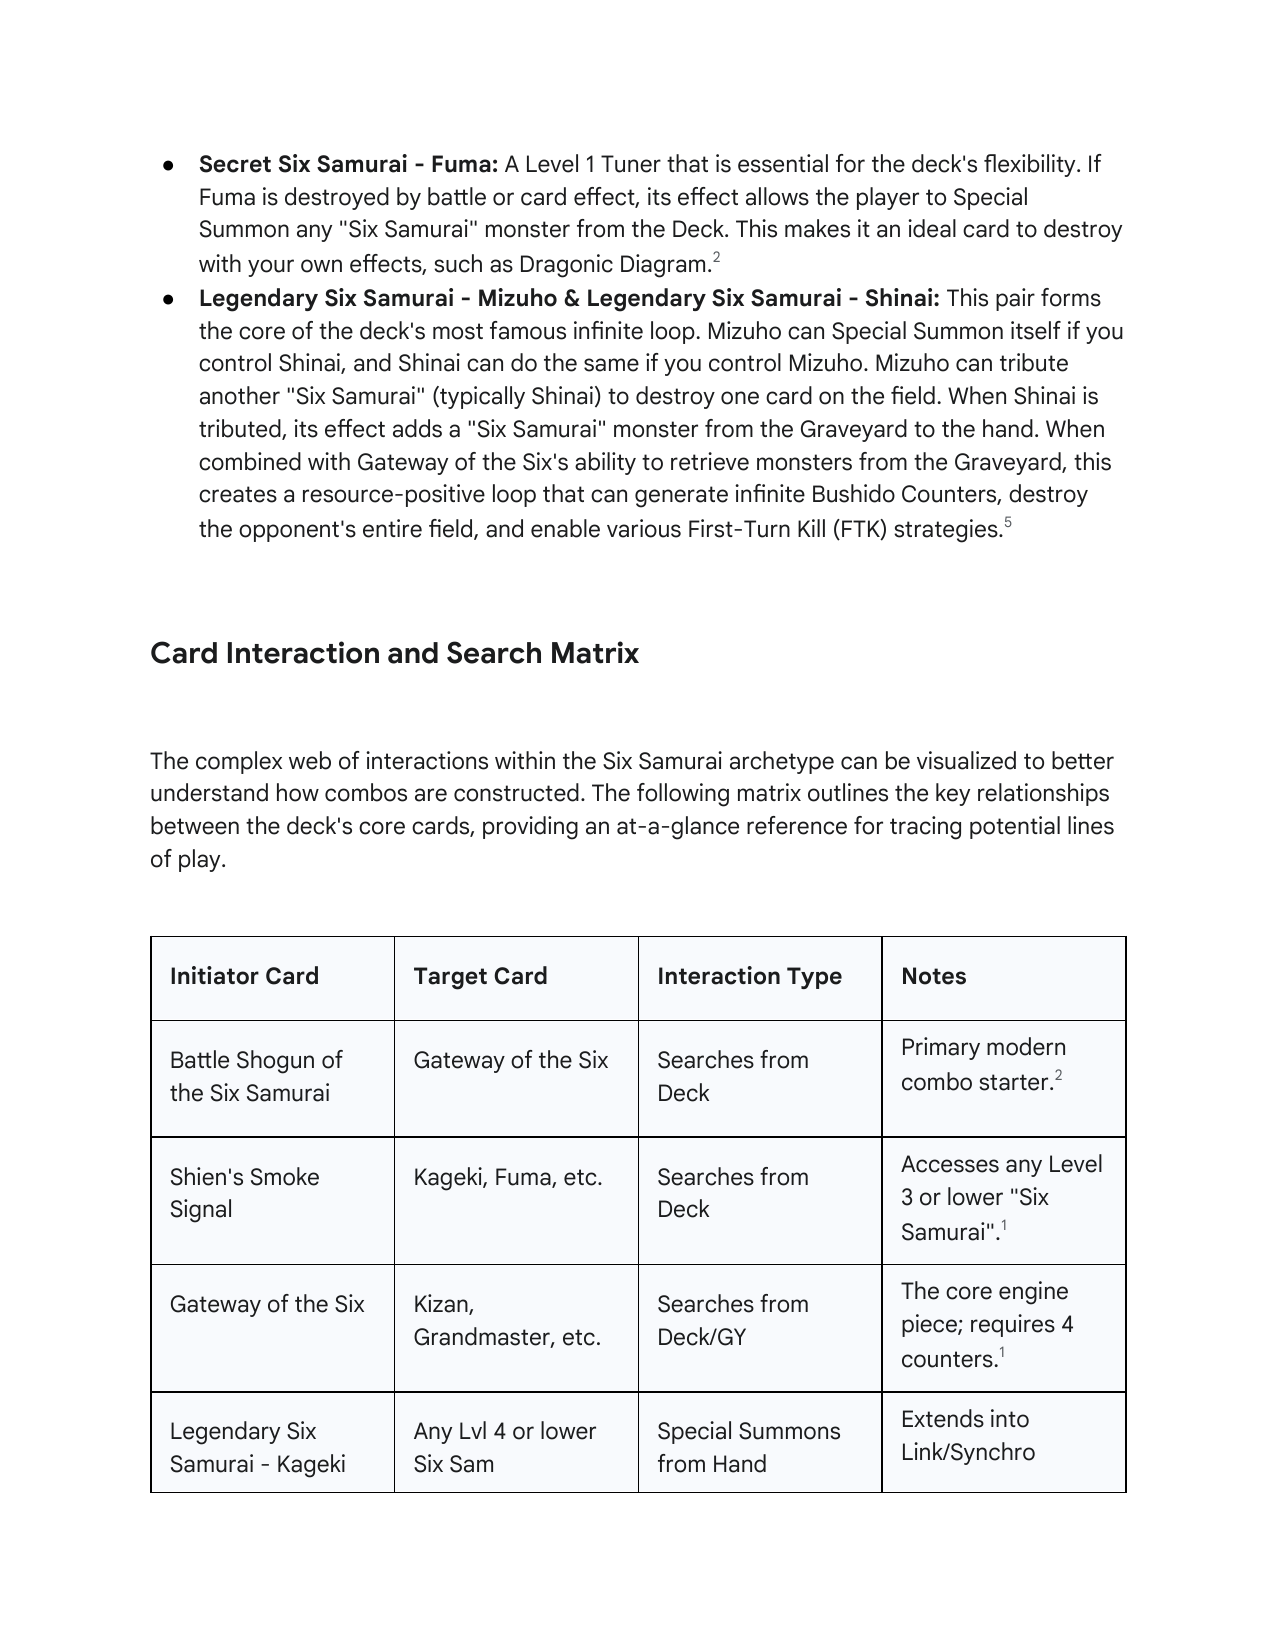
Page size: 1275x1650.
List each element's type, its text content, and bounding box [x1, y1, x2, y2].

list Secret Six Samurai - Fuma: A Level 1 Tuner that is essential for the deck's flexibility. If Fuma is destroyed by battle or card effect, its effect allows the player to Special Summon any "Six Samurai" monster from the Deck. This makes it an ideal card to destroy with your own effects, such as Dragonic Diagram.2 [161, 150, 1125, 280]
table_cell Accesses any Level 3 or lower "Six Samurai".1 [883, 1138, 1125, 1263]
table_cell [639, 1393, 881, 1491]
table_cell Primary modern combo starter.2 [883, 1021, 1125, 1136]
table_cell Kageki, Fuma, etc. [395, 1138, 638, 1263]
table_cell Shien's Smoke Signal [152, 1138, 394, 1263]
table_cell The core engine piece; requires 4 counters.1 [883, 1265, 1125, 1391]
table_header Notes [883, 937, 1125, 1019]
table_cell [883, 1393, 1125, 1491]
table_cell Kizan, Grandmaster, etc. [395, 1265, 638, 1391]
text The complex web of interactions within the Six Samurai archetype can be visualized to better understand how combos are constructed. The following matrix outlines the key relationships between the deck's core cards, providing an at-a-glance reference for tracing potential lines of play. [150, 747, 1125, 874]
subtitle Card Interaction and Search Matrix [150, 635, 1125, 672]
table_cell Searches from Deck [639, 1138, 881, 1263]
table_header Initiator Card [152, 937, 394, 1019]
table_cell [152, 1393, 394, 1491]
table_cell Gateway of the Six [395, 1021, 638, 1136]
table_cell Searches from Deck/GY [639, 1265, 881, 1391]
table_header Target Card [395, 937, 638, 1019]
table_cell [395, 1393, 638, 1491]
list Legendary Six Samurai - Mizuho & Legendary Six Samurai - Shinai: This pair forms the core of the deck's most famous infinite loop. Mizuho can Special Summon itself if you control Shinai, and Shinai can do the same if you control Mizuho. Mizuho can tribute another "Six Samurai" (typically Shinai) to destroy one card on the field. When Shinai is tributed, its effect adds a "Six Samurai" monster from the Graveyard to the hand. When combined with Gateway of the Six's ability to retrieve monsters from the Graveyard, this creates a resource-positive loop that can generate infinite Bushido Counters, destroy the opponent's entire field, and enable various First-Turn Kill (FTK) strategies.5 [161, 284, 1125, 545]
table_cell Battle Shogun of the Six Samurai [152, 1021, 394, 1136]
table_cell Gateway of the Six [152, 1265, 394, 1391]
table_cell Searches from Deck [639, 1021, 881, 1136]
table_header Interaction Type [639, 937, 881, 1019]
